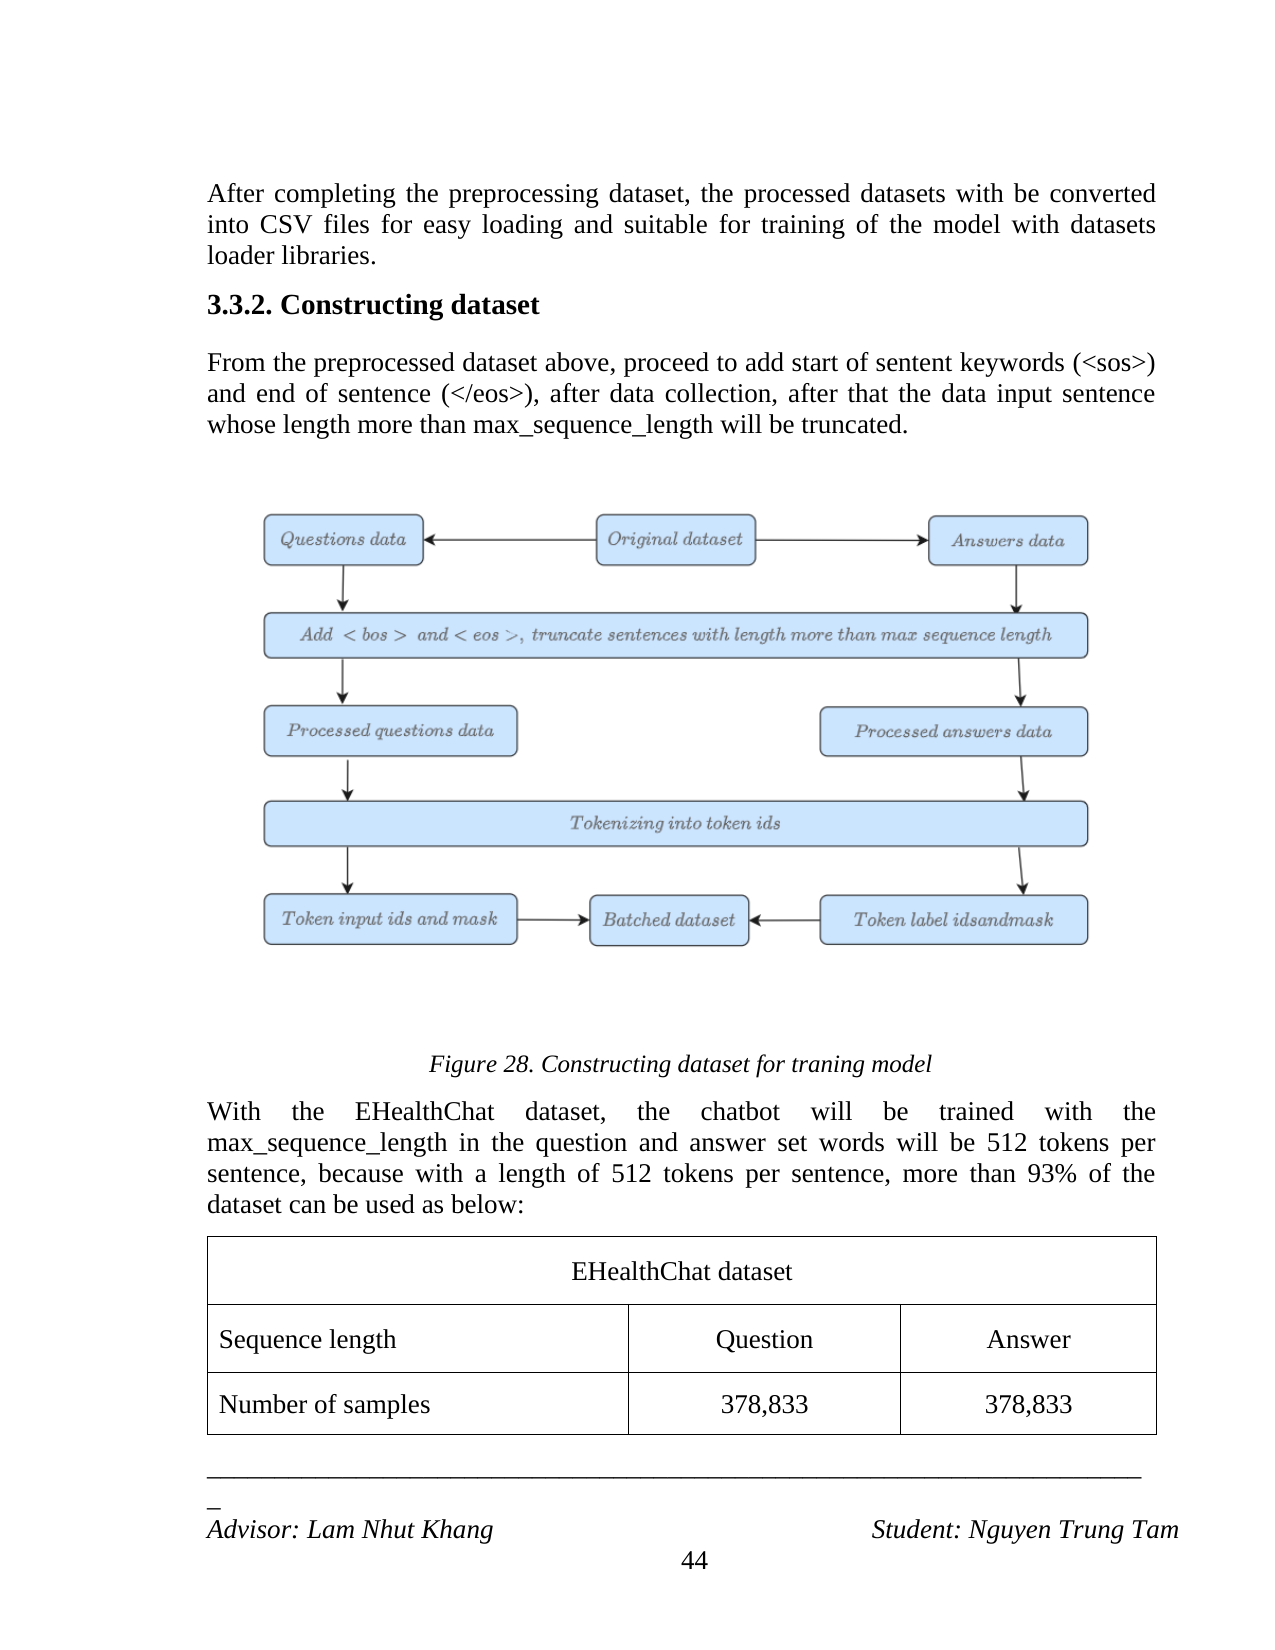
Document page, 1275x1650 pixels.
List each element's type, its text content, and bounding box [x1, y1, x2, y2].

table_cell Number of samples [208, 1373, 628, 1434]
text With the EHealthChat dataset, the chatbot will be trained with the max_sequence_length in the question and answer set words will be 512 tokens per sentence, because with a length of 512 tokens per sentence, more than 93% of the dataset can be used as below: [207, 1095, 1157, 1219]
table_cell 378,833 [629, 1373, 900, 1434]
picture [206, 456, 1157, 1033]
table_cell Answer [901, 1305, 1156, 1372]
text Figure 28. Constructing dataset for traning model [207, 1049, 1157, 1078]
table_cell 378,833 [901, 1373, 1156, 1434]
text From the preprocessed dataset above, proceed to add start of sentent keywords (<sos>) and end of sentence (</eos>), after data collection, after that the data input sentence whose length more than max_sequence_length will be truncated. [207, 346, 1157, 439]
subtitle Constructing dataset [207, 287, 1157, 321]
text After completing the preprocessing dataset, the processed datasets with be converted into CSV files for easy loading and suitable for training of the model with datasets loader libraries. [207, 177, 1157, 271]
table_cell Sequence length [208, 1305, 628, 1372]
table_header EHealthChat dataset [208, 1237, 1156, 1304]
table_cell Question [629, 1305, 900, 1372]
